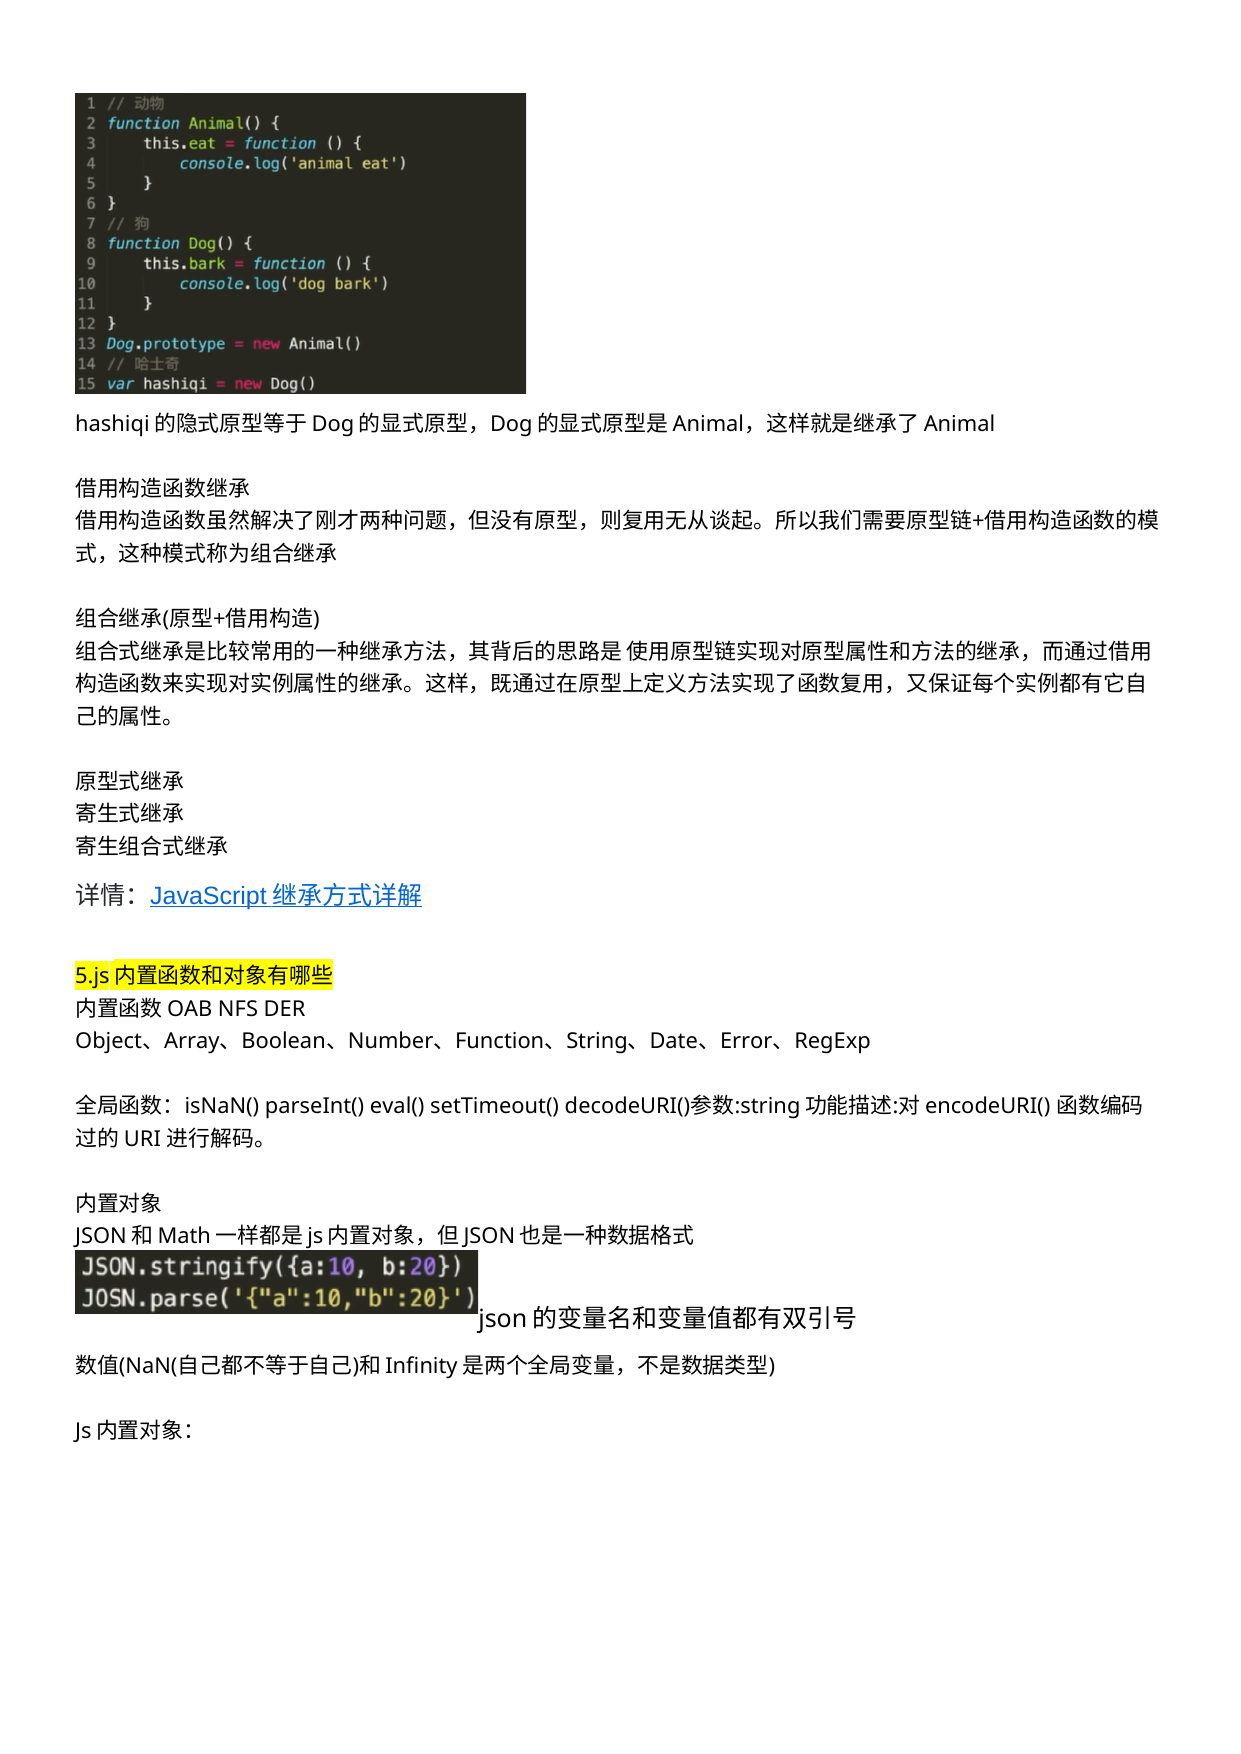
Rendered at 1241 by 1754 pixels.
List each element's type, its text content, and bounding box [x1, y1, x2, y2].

text Object、Array、Boolean、Number、Function、String、Date、Error、RegExp [75, 1023, 1165, 1056]
picture [75, 1250, 479, 1314]
text 5.js内置函数和对象有哪些 [75, 958, 1165, 991]
text 借用构造函数继承 [75, 471, 1165, 503]
text hashiqi的隐式原型等于Dog的显式原型，Dog的显式原型是Animal，这样就是继承了Animal [75, 406, 1165, 438]
text 全局函数：isNaN() parseInt() eval() setTimeout() decodeURI()参数:string功能描述:对 encodeURI() 函数编码过的 URI 进行解码。 [75, 1088, 1165, 1153]
text JSON和Math一样都是js内置对象，但JSON也是一种数据格式 [75, 1218, 1165, 1251]
text 原型式继承 [75, 763, 1165, 796]
text 组合继承(原型+借用构造) [75, 601, 1165, 633]
text Js内置对象： [75, 1413, 1165, 1446]
text 内置函数OAB NFS DER [75, 991, 1165, 1023]
text json的变量名和变量值都有双引号 [75, 1251, 1165, 1348]
text 详情：JavaScript继承方式详解 [75, 861, 1165, 926]
text 数值(NaN(自己都不等于自己)和Infinity是两个全局变量，不是数据类型) [75, 1348, 1165, 1381]
text 借用构造函数虽然解决了刚才两种问题，但没有原型，则复用无从谈起。所以我们需要原型链+借用构造函数的模式，这种模式称为组合继承 [75, 503, 1165, 568]
text 内置对象 [75, 1186, 1165, 1218]
text 寄生组合式继承 [75, 828, 1165, 861]
picture [75, 93, 527, 394]
text 寄生式继承 [75, 796, 1165, 828]
text 组合式继承是比较常用的一种继承方法，其背后的思路是 使用原型链实现对原型属性和方法的继承，而通过借用构造函数来实现对实例属性的继承。这样，既通过在原型上定义方法实现了函数复用，又保证每个实例都有它自己的属性。 [75, 633, 1165, 731]
